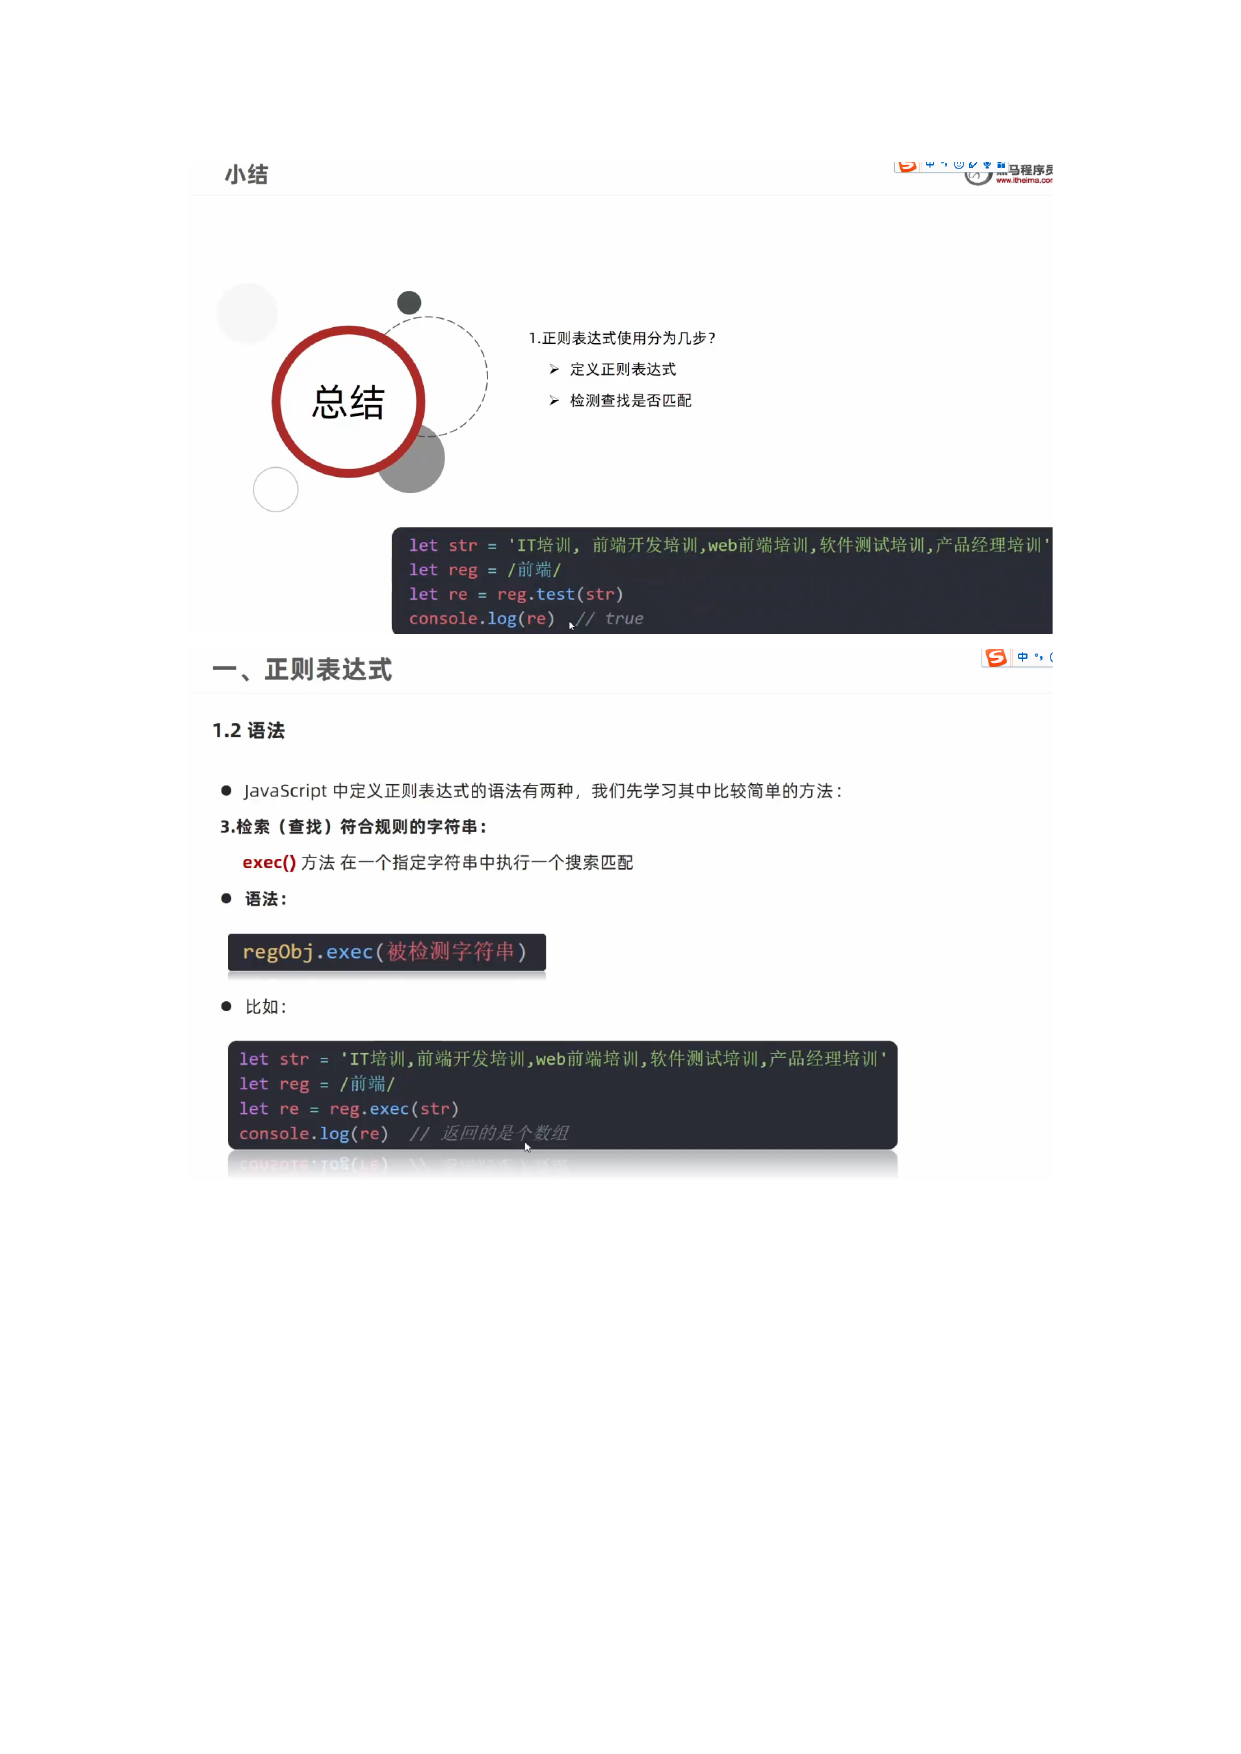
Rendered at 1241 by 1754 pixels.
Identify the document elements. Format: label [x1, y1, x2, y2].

picture [187, 649, 1053, 1180]
picture [187, 162, 1053, 634]
